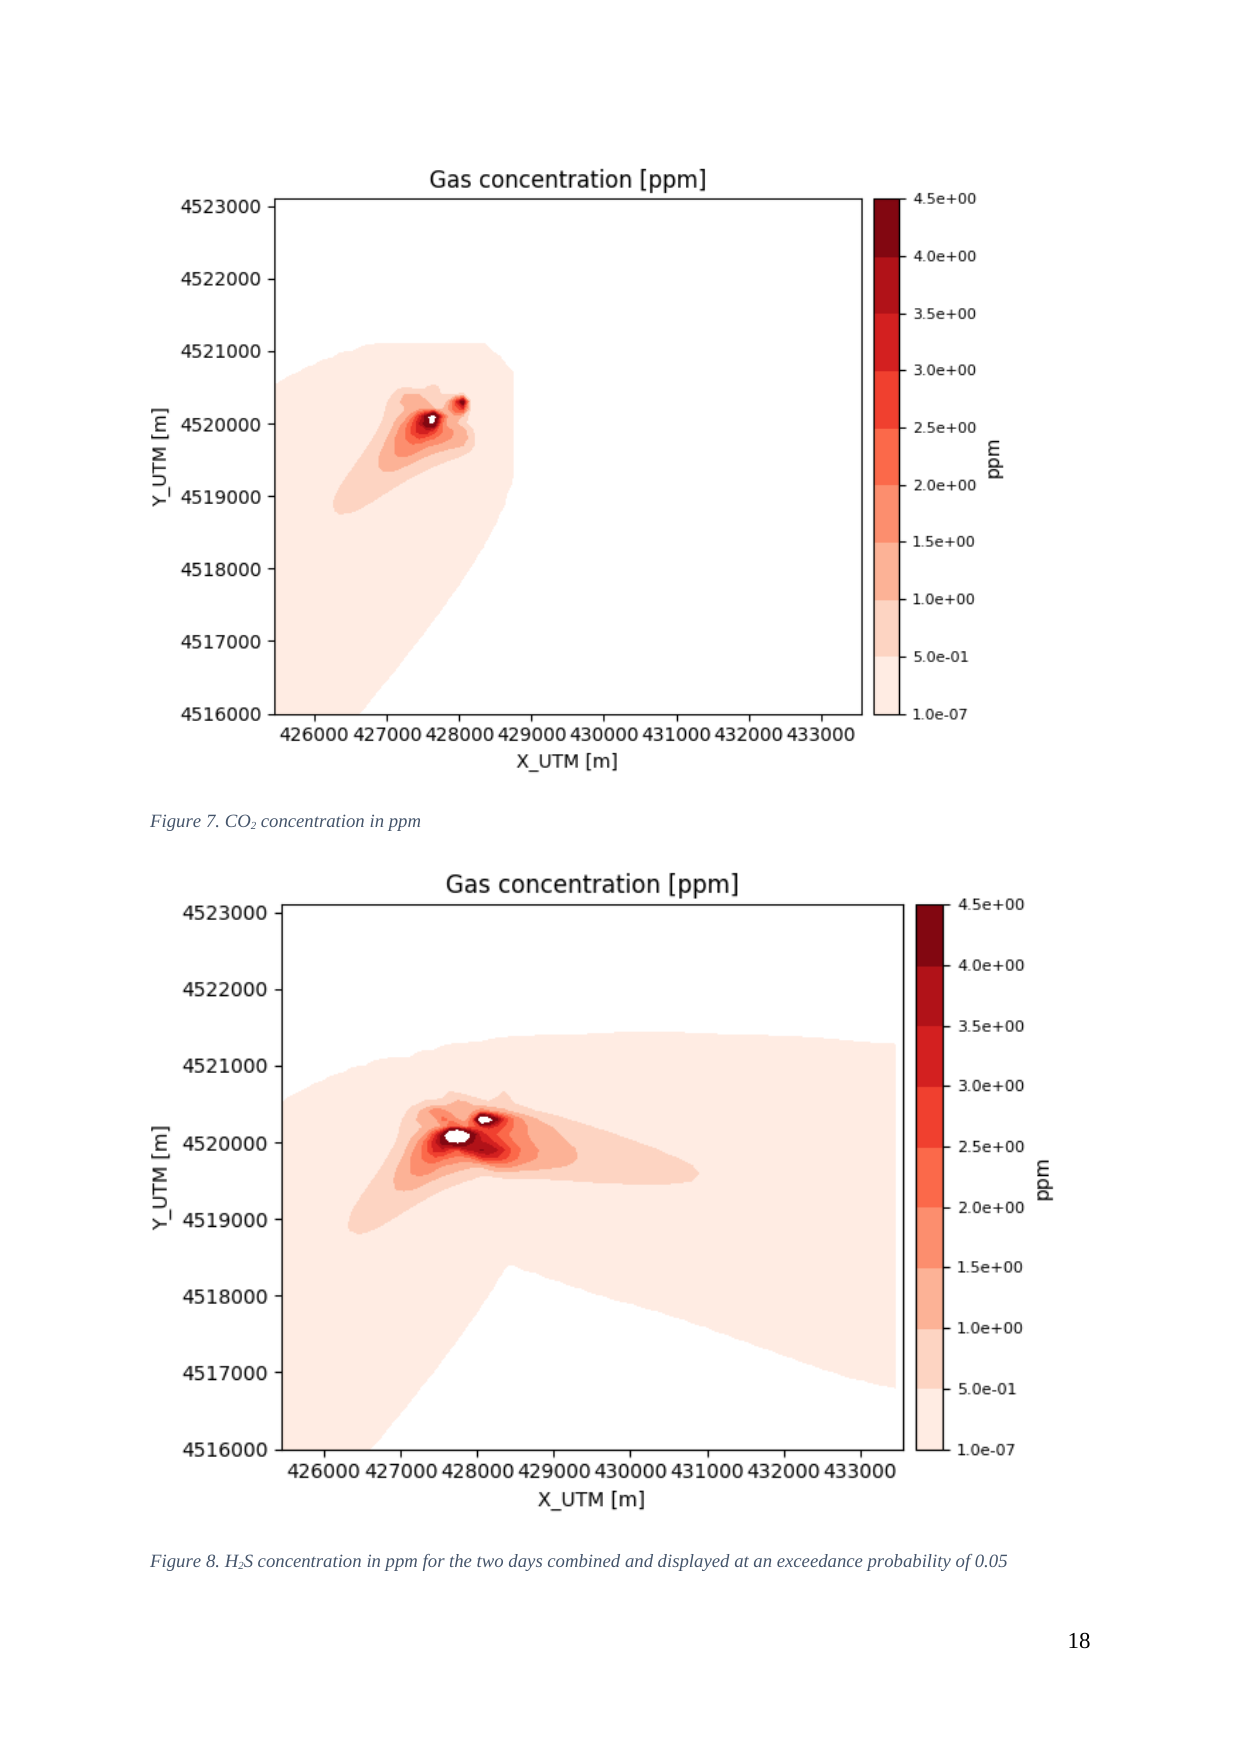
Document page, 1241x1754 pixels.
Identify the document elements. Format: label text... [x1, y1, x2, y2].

text Figure . H2S concentration in ppm for the two days combined and displayed at an exceedance probability of 0.05 [150, 1550, 1090, 1571]
picture [150, 852, 1055, 1532]
text Figure . CO2 concentration in ppm [150, 810, 1090, 832]
picture [150, 150, 1005, 792]
